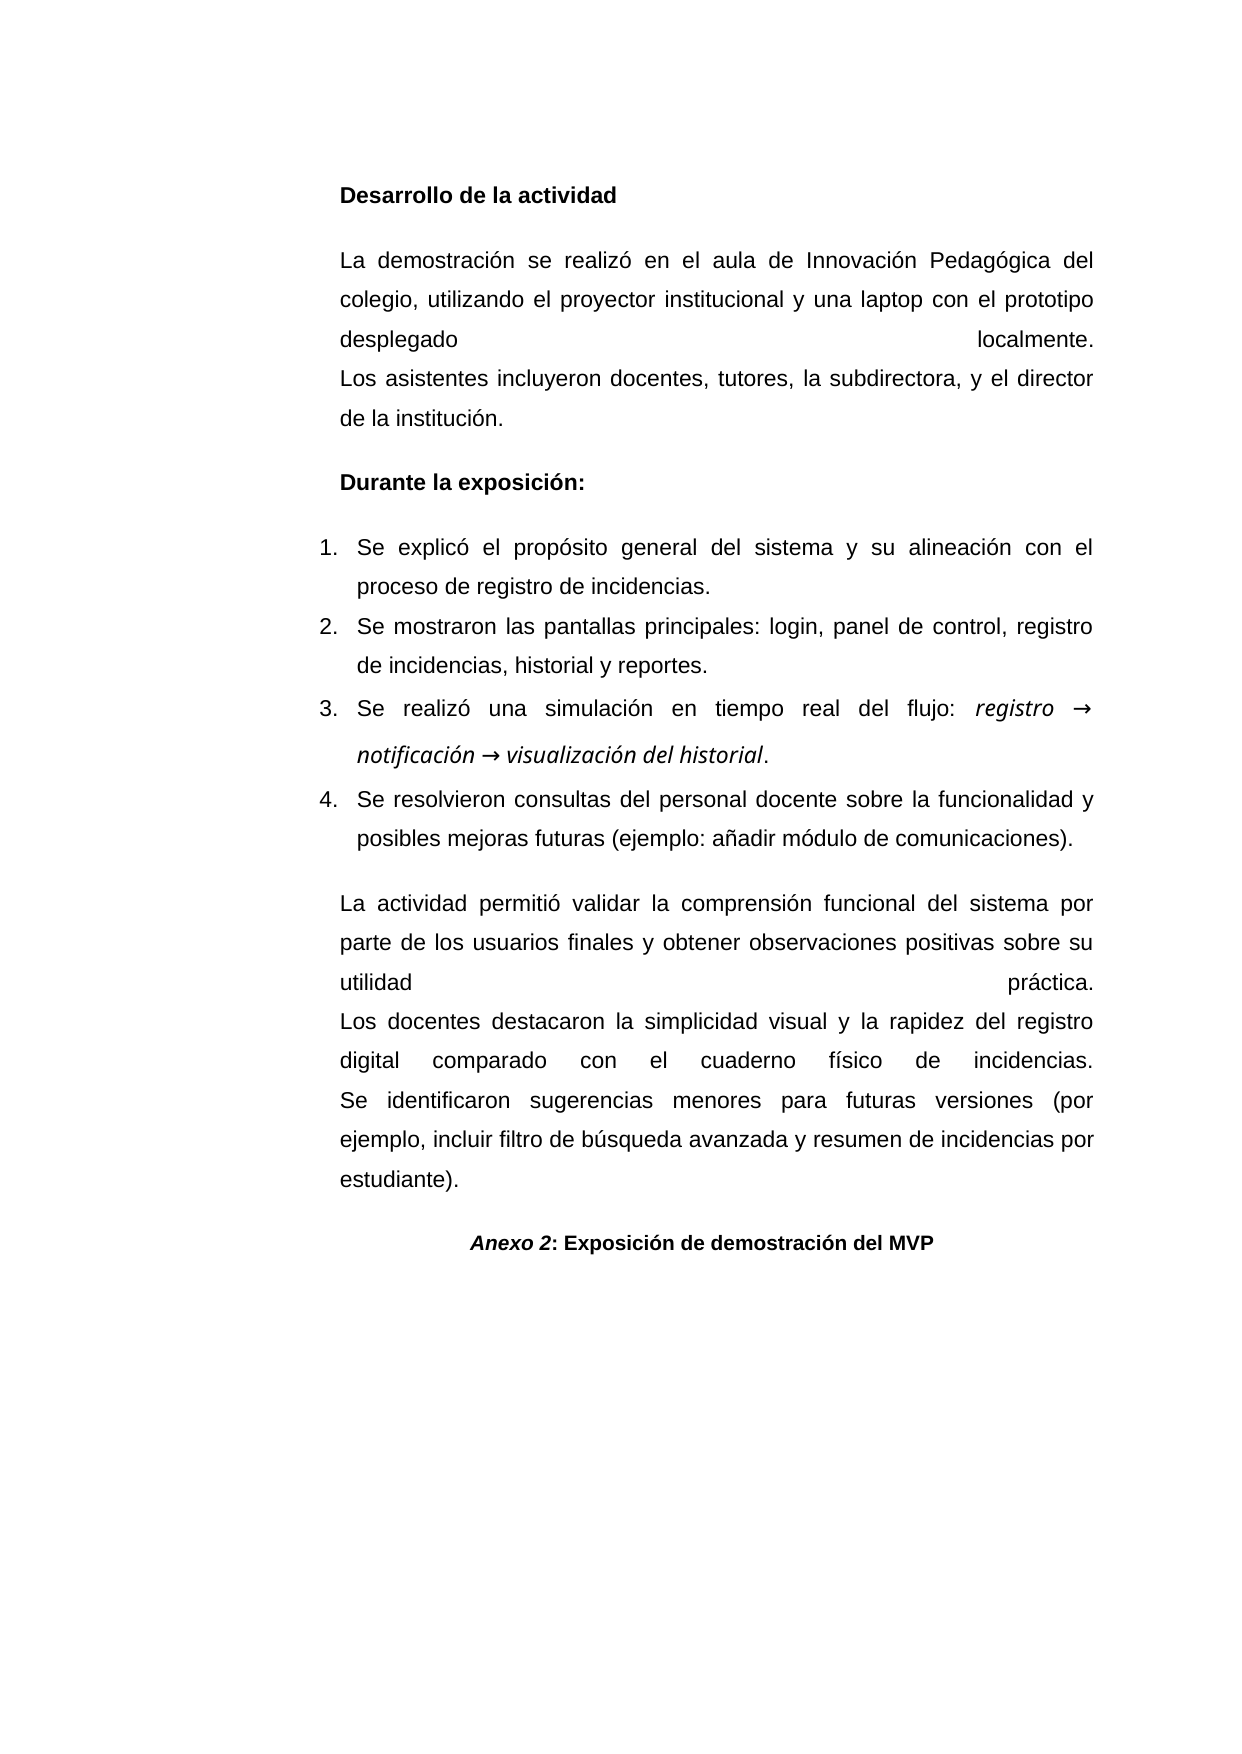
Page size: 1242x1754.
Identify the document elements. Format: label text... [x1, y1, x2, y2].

list Se explicó el propósito general del sistema y su alineación con el proceso de registro de incidencias. [319, 534, 1094, 600]
text La demostración se realizó en el aula de Innovación Pedagógica del colegio, utilizando el proyector institucional y una laptop con el prototipo desplegado localmente. Los asistentes incluyeron docentes, tutores, la subdirectora, y el director de la institución. [339, 247, 1094, 431]
subtitle Desarrollo de la actividad [339, 182, 1094, 209]
subtitle Anexo 2: Exposición de demostración del MVP [310, 1230, 1094, 1254]
list Se realizó una simulación en tiempo real del flujo: . [319, 692, 1094, 770]
text La actividad permitió validar la comprensión funcional del sistema por parte de los usuarios finales y obtener observaciones positivas sobre su utilidad práctica. Los docentes destacaron la simplicidad visual y la rapidez del registro digital comparado con el cuaderno físico de incidencias. Se identificaron sugerencias menores para futuras versiones (por ejemplo, incluir filtro de búsqueda avanzada y resumen de incidencias por estudiante). [339, 889, 1094, 1192]
list Se resolvieron consultas del personal docente sobre la funcionalidad y posibles mejoras futuras (ejemplo: añadir módulo de comunicaciones). [319, 786, 1094, 851]
list Se mostraron las pantallas principales: login, panel de control, registro de incidencias, historial y reportes. [319, 613, 1094, 679]
text Durante la exposición: [339, 469, 1094, 496]
